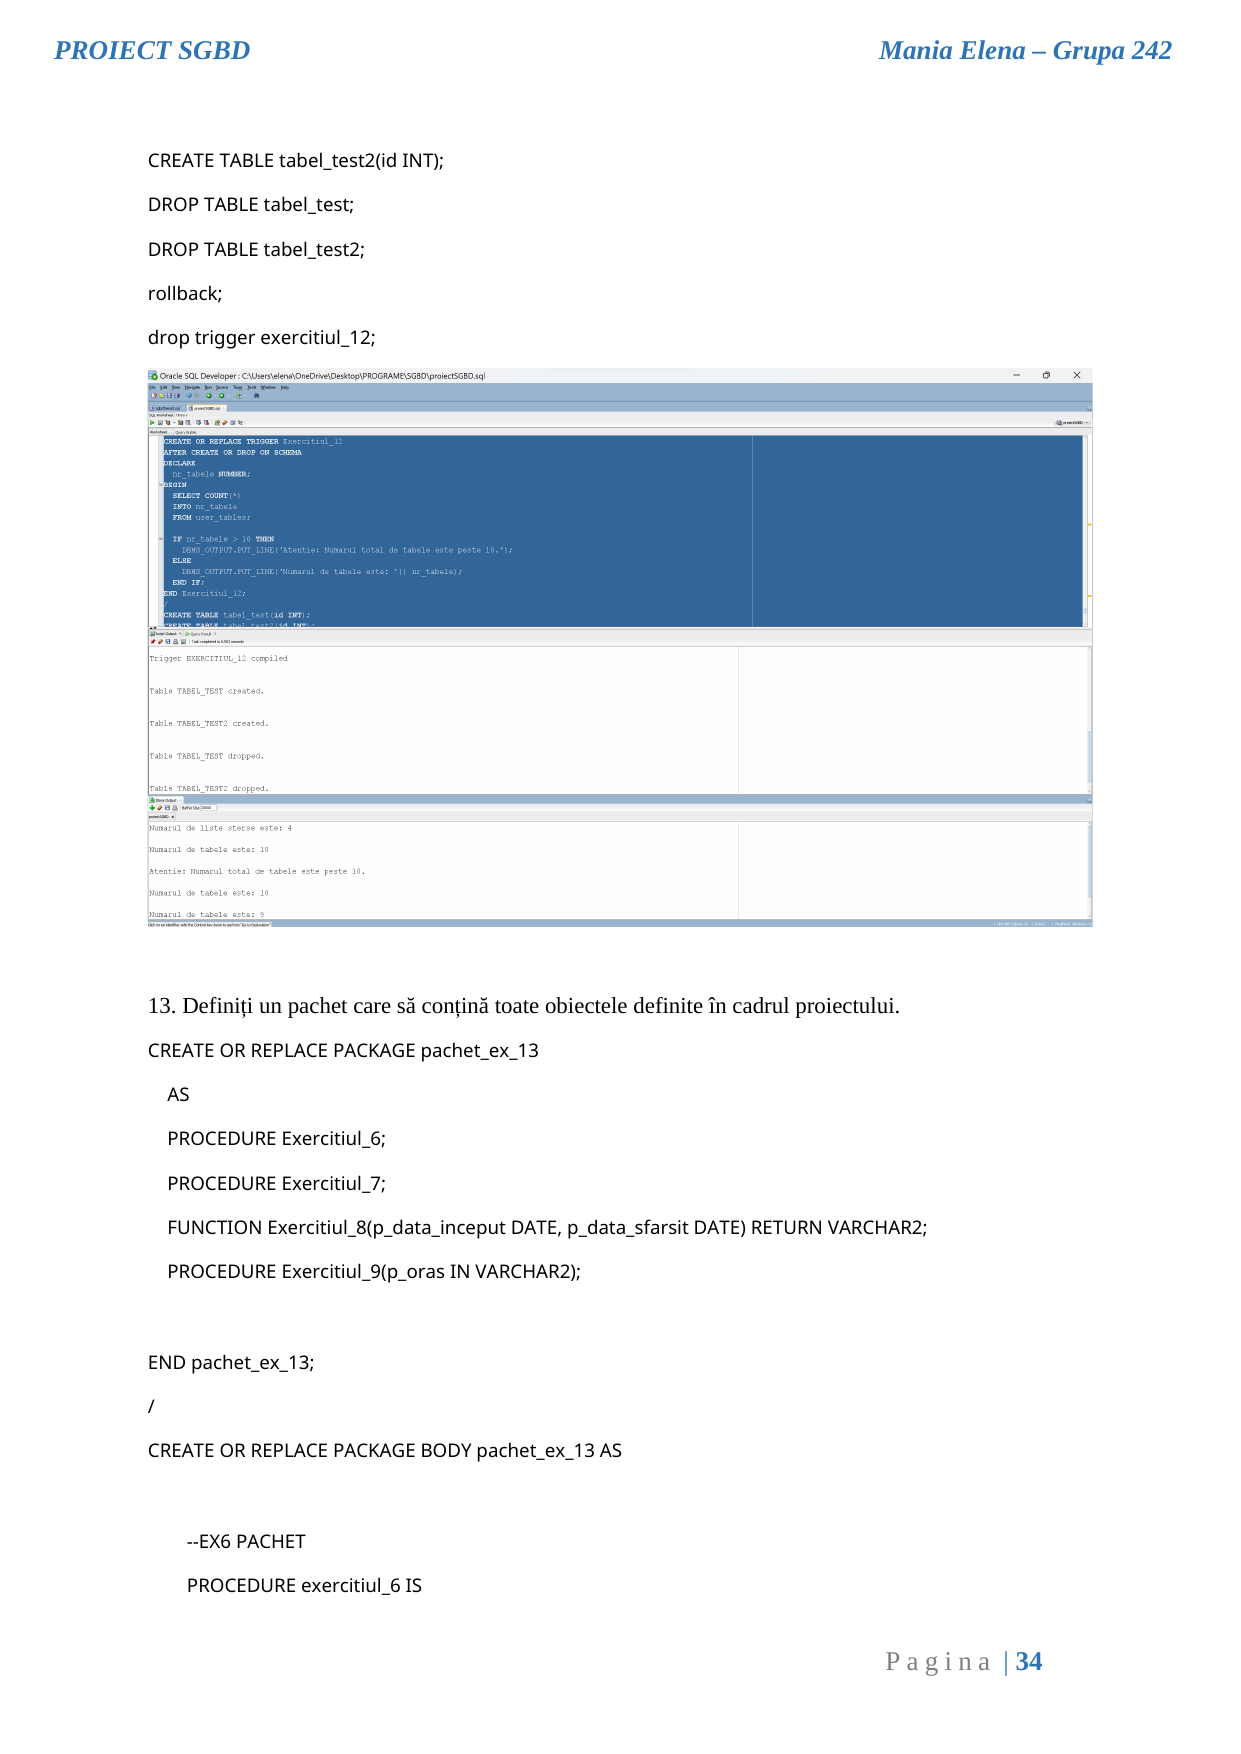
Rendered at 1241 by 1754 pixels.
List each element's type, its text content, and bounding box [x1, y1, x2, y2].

text PROCEDURE Exercitiul_7; [148, 1170, 1093, 1195]
text 13. Definiți un pachet care să conțină toate obiectele definite în cadrul proiectului. [148, 992, 1093, 1019]
text drop trigger exercitiul_12; [148, 324, 1093, 350]
text --EX6 PACHET [148, 1529, 1093, 1554]
text CREATE TABLE tabel_test2(id INT); [148, 148, 1093, 173]
text PROCEDURE exercitiul_6 IS [148, 1573, 1093, 1598]
text rollback; [148, 280, 1093, 306]
text DROP TABLE tabel_test2; [148, 236, 1093, 261]
text / [148, 1393, 1093, 1419]
text AS [148, 1082, 1093, 1107]
text CREATE OR REPLACE PACKAGE BODY pachet_ex_13 AS [148, 1438, 1093, 1463]
picture [147, 368, 1093, 927]
text DROP TABLE tabel_test; [148, 192, 1093, 217]
text PROCEDURE Exercitiul_9(p_oras IN VARCHAR2); [148, 1258, 1093, 1284]
text FUNCTION Exercitiul_8(p_data_inceput DATE, p_data_sfarsit DATE) RETURN VARCHAR2; [148, 1214, 1093, 1239]
text CREATE OR REPLACE PACKAGE pachet_ex_13 [148, 1037, 1093, 1063]
text PROCEDURE Exercitiul_6; [148, 1126, 1093, 1151]
text END pachet_ex_13; [148, 1349, 1093, 1375]
